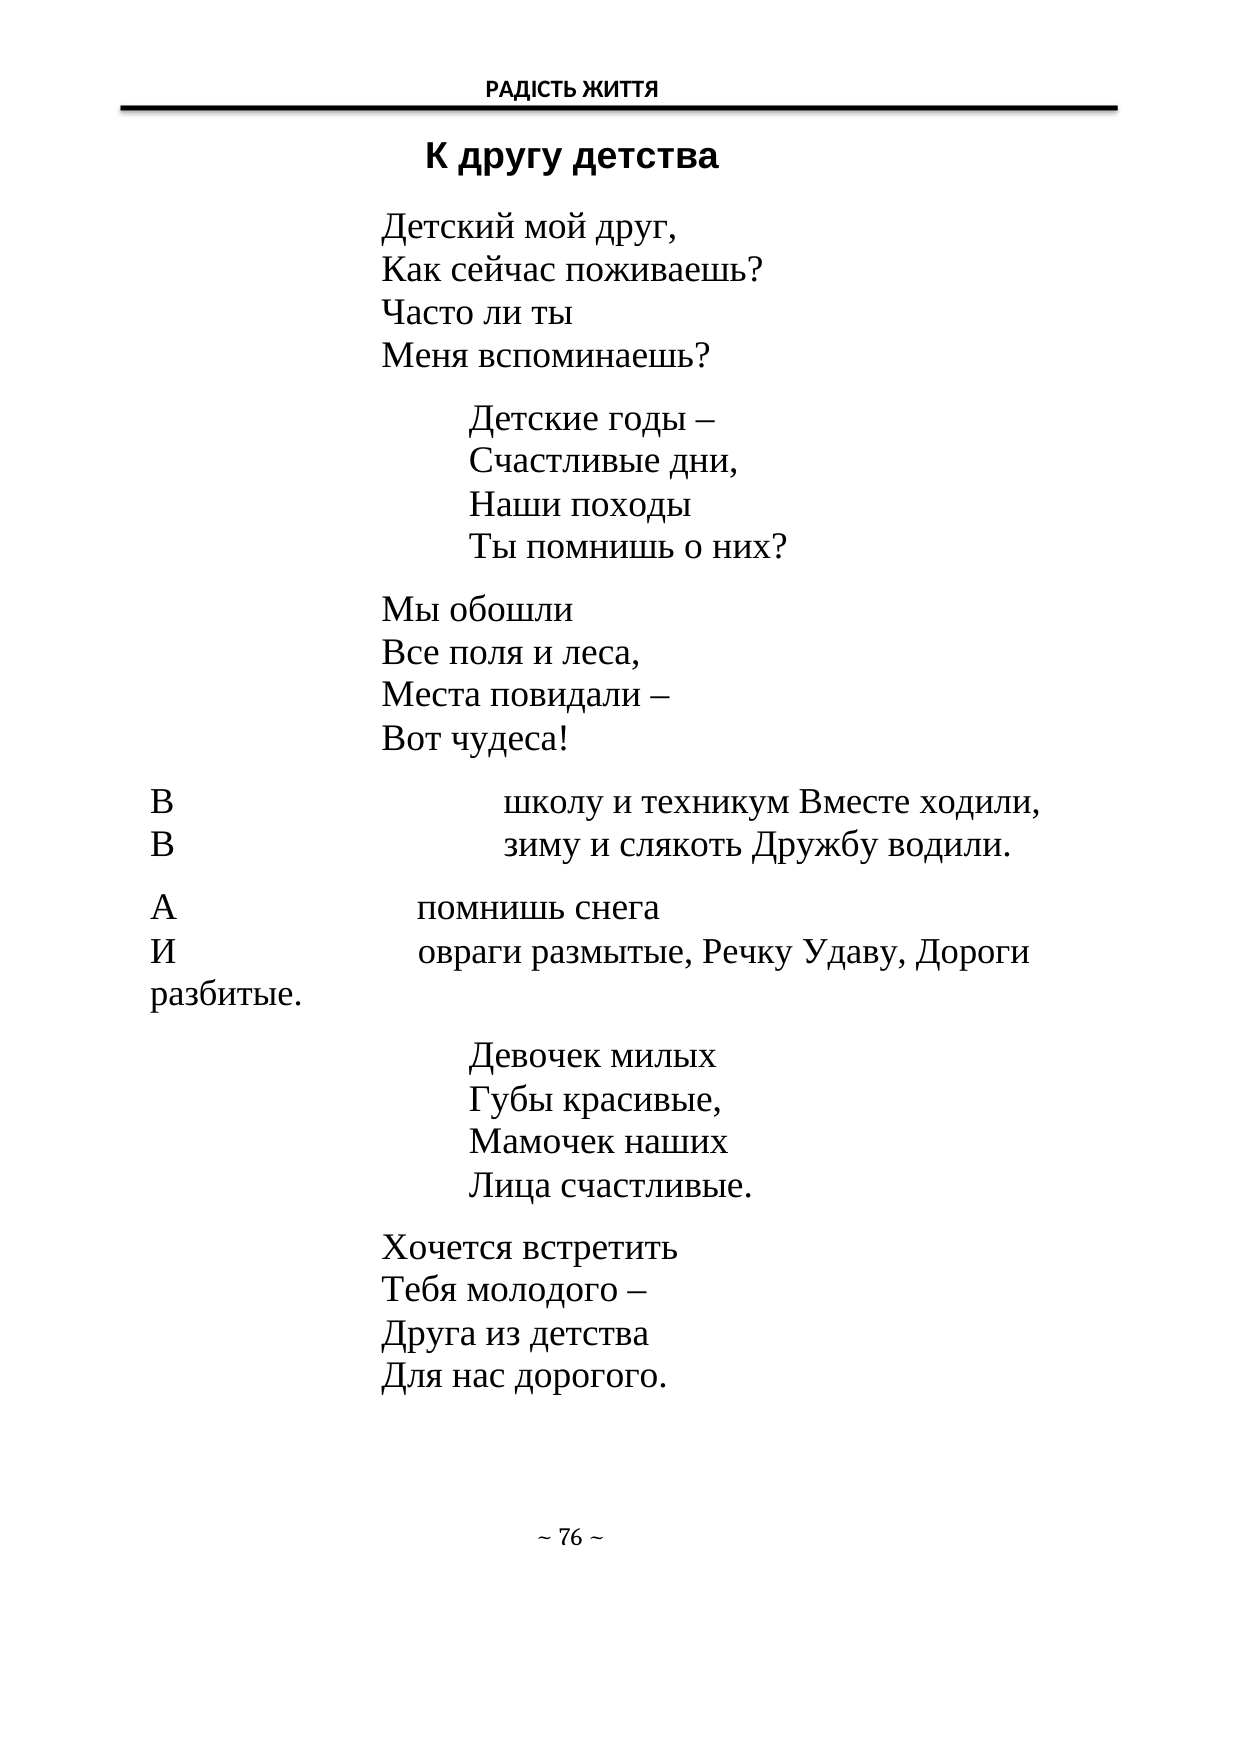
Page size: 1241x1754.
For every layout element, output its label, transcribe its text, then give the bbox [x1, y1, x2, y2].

text Детские годы – [469, 395, 1090, 438]
text Губы красивые, [469, 1076, 1090, 1119]
text Вот чудеса! [381, 715, 1090, 758]
text К другу детства [425, 133, 1090, 177]
text Друга из детства [381, 1310, 1090, 1353]
text Места повидали – [381, 672, 1090, 715]
text ~ 76 ~ [535, 1523, 1090, 1551]
text Меня вспоминаешь? [381, 333, 1090, 376]
text Все поля и леса, [381, 629, 1090, 672]
list школу и техникум Вместе ходили, [150, 779, 1090, 821]
text Мамочек наших [469, 1119, 1090, 1162]
text Девочек милых [469, 1033, 1090, 1076]
text Тебя молодого – [381, 1267, 1090, 1310]
text Часто ли ты [381, 290, 1090, 333]
text Счастливые дни, [469, 438, 1090, 481]
picture [113, 101, 1124, 120]
list зиму и слякоть Дружбу водили. [150, 823, 1090, 865]
text Ты помнишь о них? [469, 524, 1090, 567]
list овраги размытые, Речку Удаву, Дороги разбитые. [150, 929, 1090, 1014]
text Для нас дорогого. [381, 1353, 1090, 1396]
text Наши походы [469, 481, 1090, 524]
text Как сейчас поживаешь? [381, 247, 1090, 290]
text РАДІСТЬ ЖИТТЯ [485, 73, 1090, 104]
text Лица счастливые. [469, 1162, 1090, 1205]
text Хочется встретить [381, 1224, 1090, 1267]
text Мы обошли [381, 586, 1090, 629]
text Детский мой друг, [381, 204, 1090, 247]
list помнишь снега [150, 884, 1090, 927]
